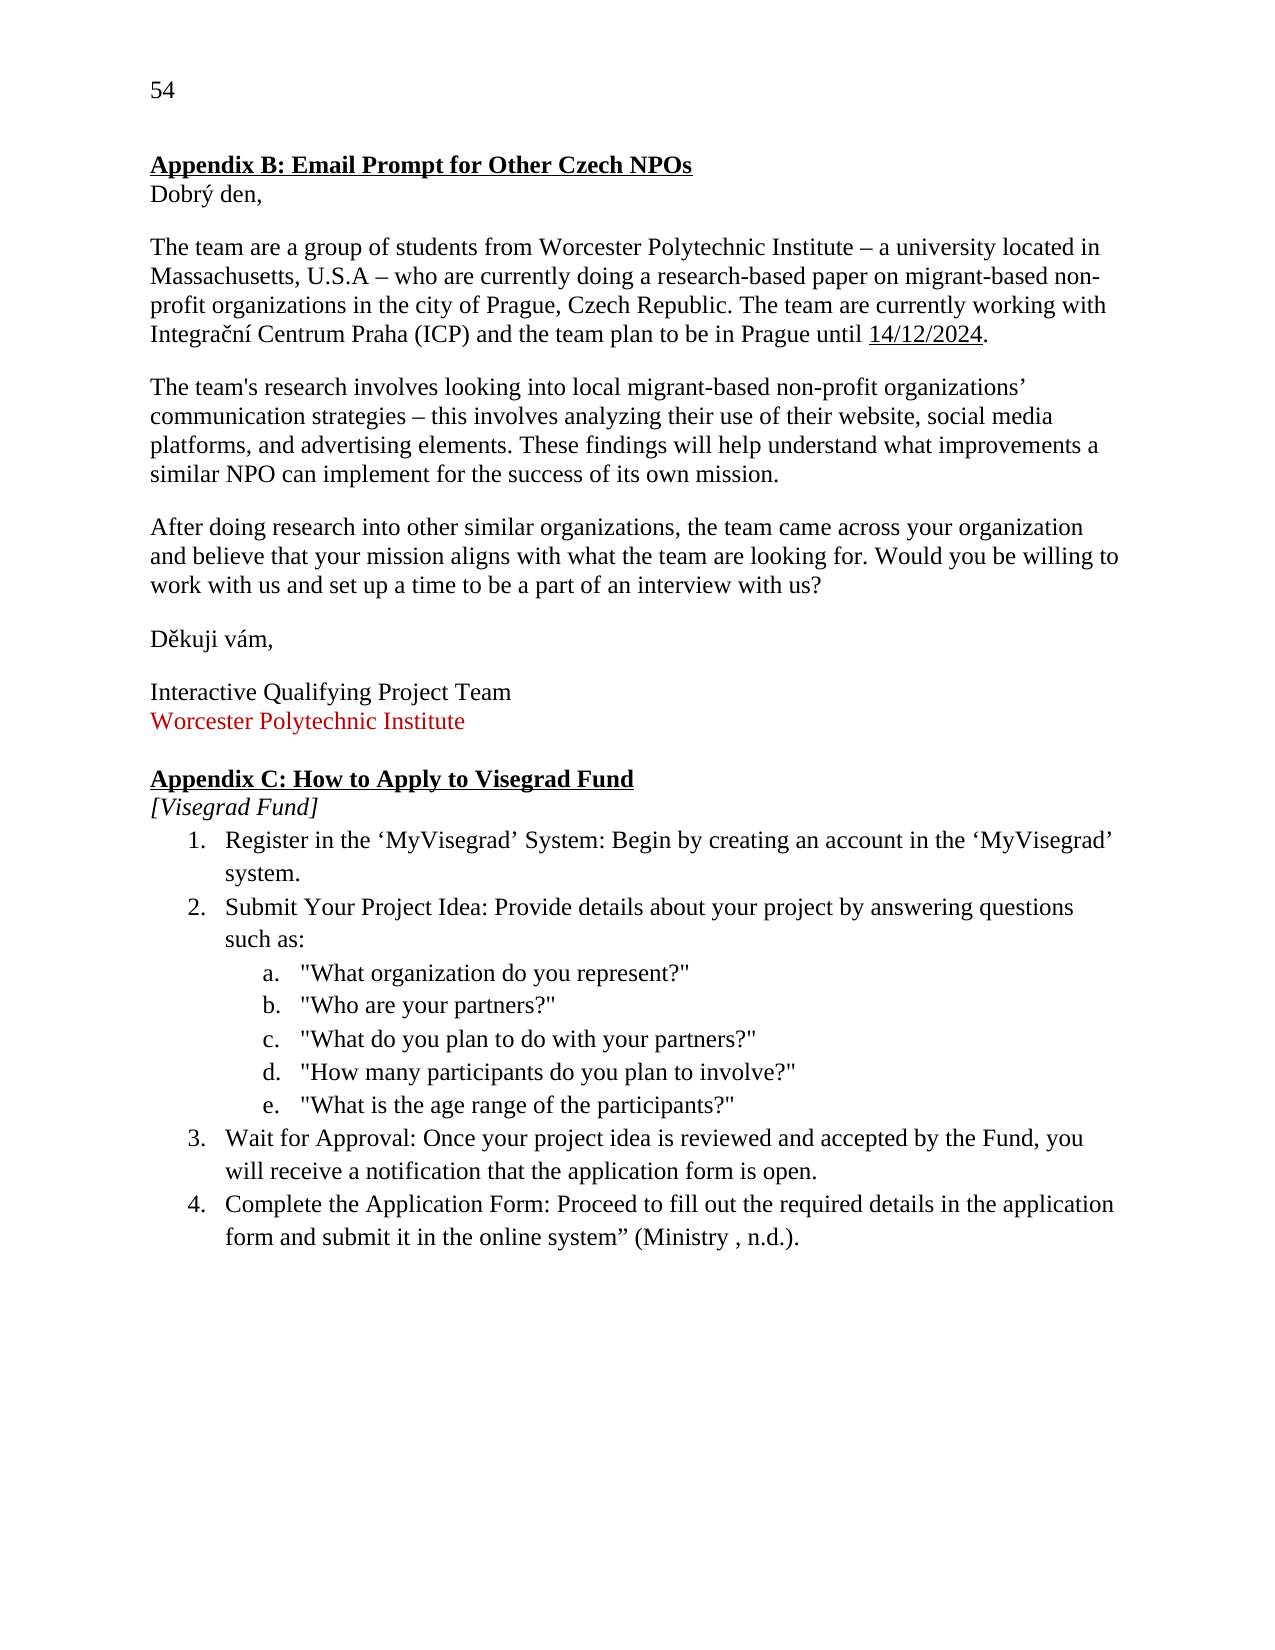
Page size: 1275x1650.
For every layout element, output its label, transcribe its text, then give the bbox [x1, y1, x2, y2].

text Appendix B: Email Prompt for Other Czech NPOs [150, 150, 1125, 179]
list "What organization do you represent?" [262, 958, 1125, 986]
text The team's research involves looking into local migrant-based non-profit organizations’ communication strategies – this involves analyzing their use of their website, social media platforms, and advertising elements. These findings will help understand what improvements a similar NPO can implement for the success of its own mission. [150, 372, 1125, 487]
text Appendix C: How to Apply to Visegrad Fund [150, 764, 1125, 792]
text [Visegrad Fund] [150, 792, 1125, 821]
list Wait for Approval: Once your project idea is reviewed and accepted by the Fund, you will receive a notification that the application form is open. [187, 1123, 1125, 1184]
list "What do you plan to do with your partners?" [262, 1024, 1125, 1052]
list "Who are your partners?" [262, 991, 1125, 1019]
list "What is the age range of the participants?" [262, 1090, 1125, 1118]
list Complete the Application Form: Proceed to fill out the required details in the application form and submit it in the online system” (Ministry , n.d.). [187, 1189, 1125, 1251]
list Register in the ‘MyVisegrad’ System: Begin by creating an account in the ‘MyVisegrad’ system. [187, 826, 1125, 887]
list "How many participants do you plan to involve?" [262, 1057, 1125, 1085]
text Děkuji vám, [150, 624, 1125, 652]
list Submit Your Project Idea: Provide details about your project by answering questions such as: [187, 892, 1125, 953]
text The team are a group of students from Worcester Polytechnic Institute – a university located in Massachusetts, U.S.A – who are currently doing a research-based paper on migrant-based non-profit organizations in the city of Prague, Czech Republic. The team are currently working with Integrační Centrum Praha (ICP) and the team plan to be in Prague until 14/12/2024. [150, 232, 1125, 347]
text After doing research into other similar organizations, the team came across your organization and believe that your mission aligns with what the team are looking for. Would you be willing to work with us and set up a time to be a part of an interview with us? [150, 512, 1125, 599]
text Interactive Qualifying Project Team [150, 677, 1125, 706]
text Dobrý den, [150, 179, 1125, 207]
text Worcester Polytechnic Institute [150, 706, 1125, 735]
